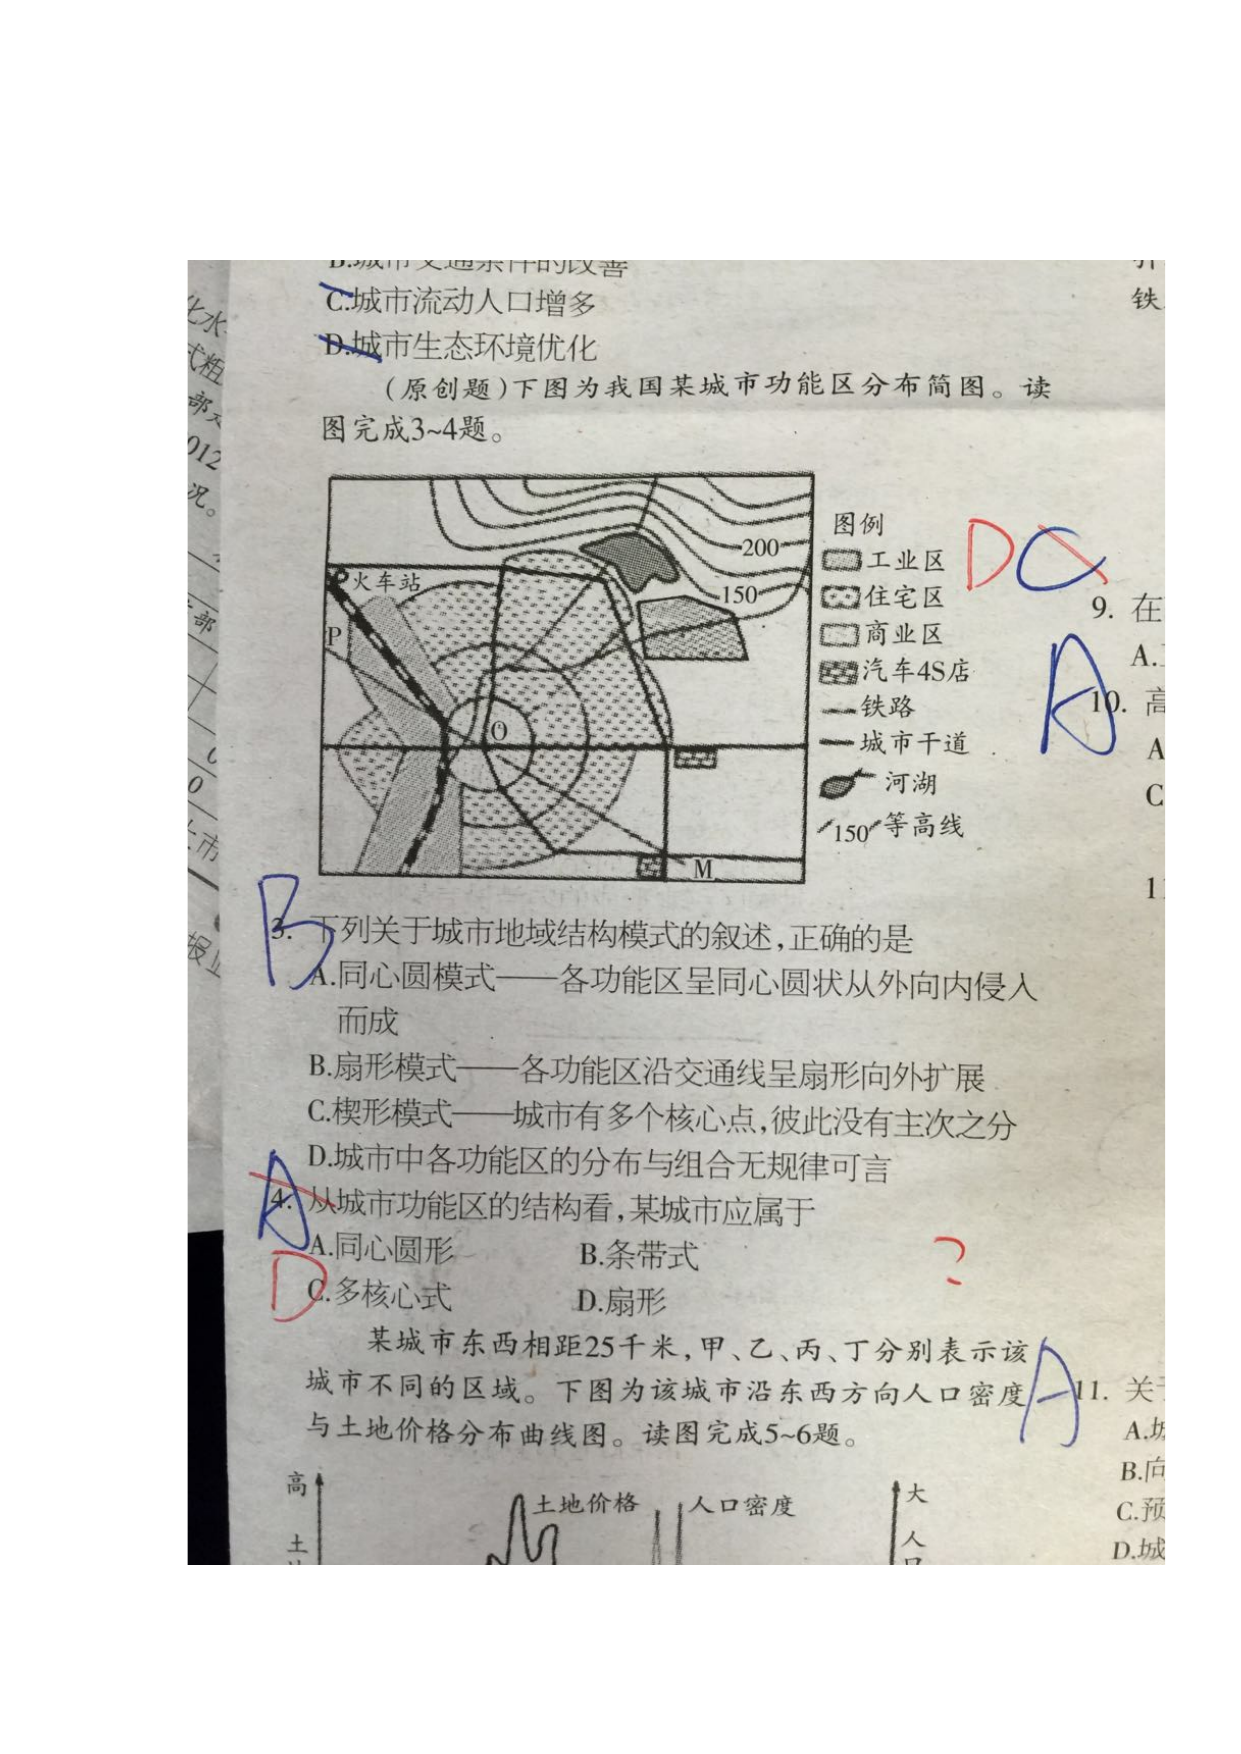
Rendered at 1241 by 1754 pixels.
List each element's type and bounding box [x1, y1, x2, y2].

picture [187, 260, 1166, 1565]
